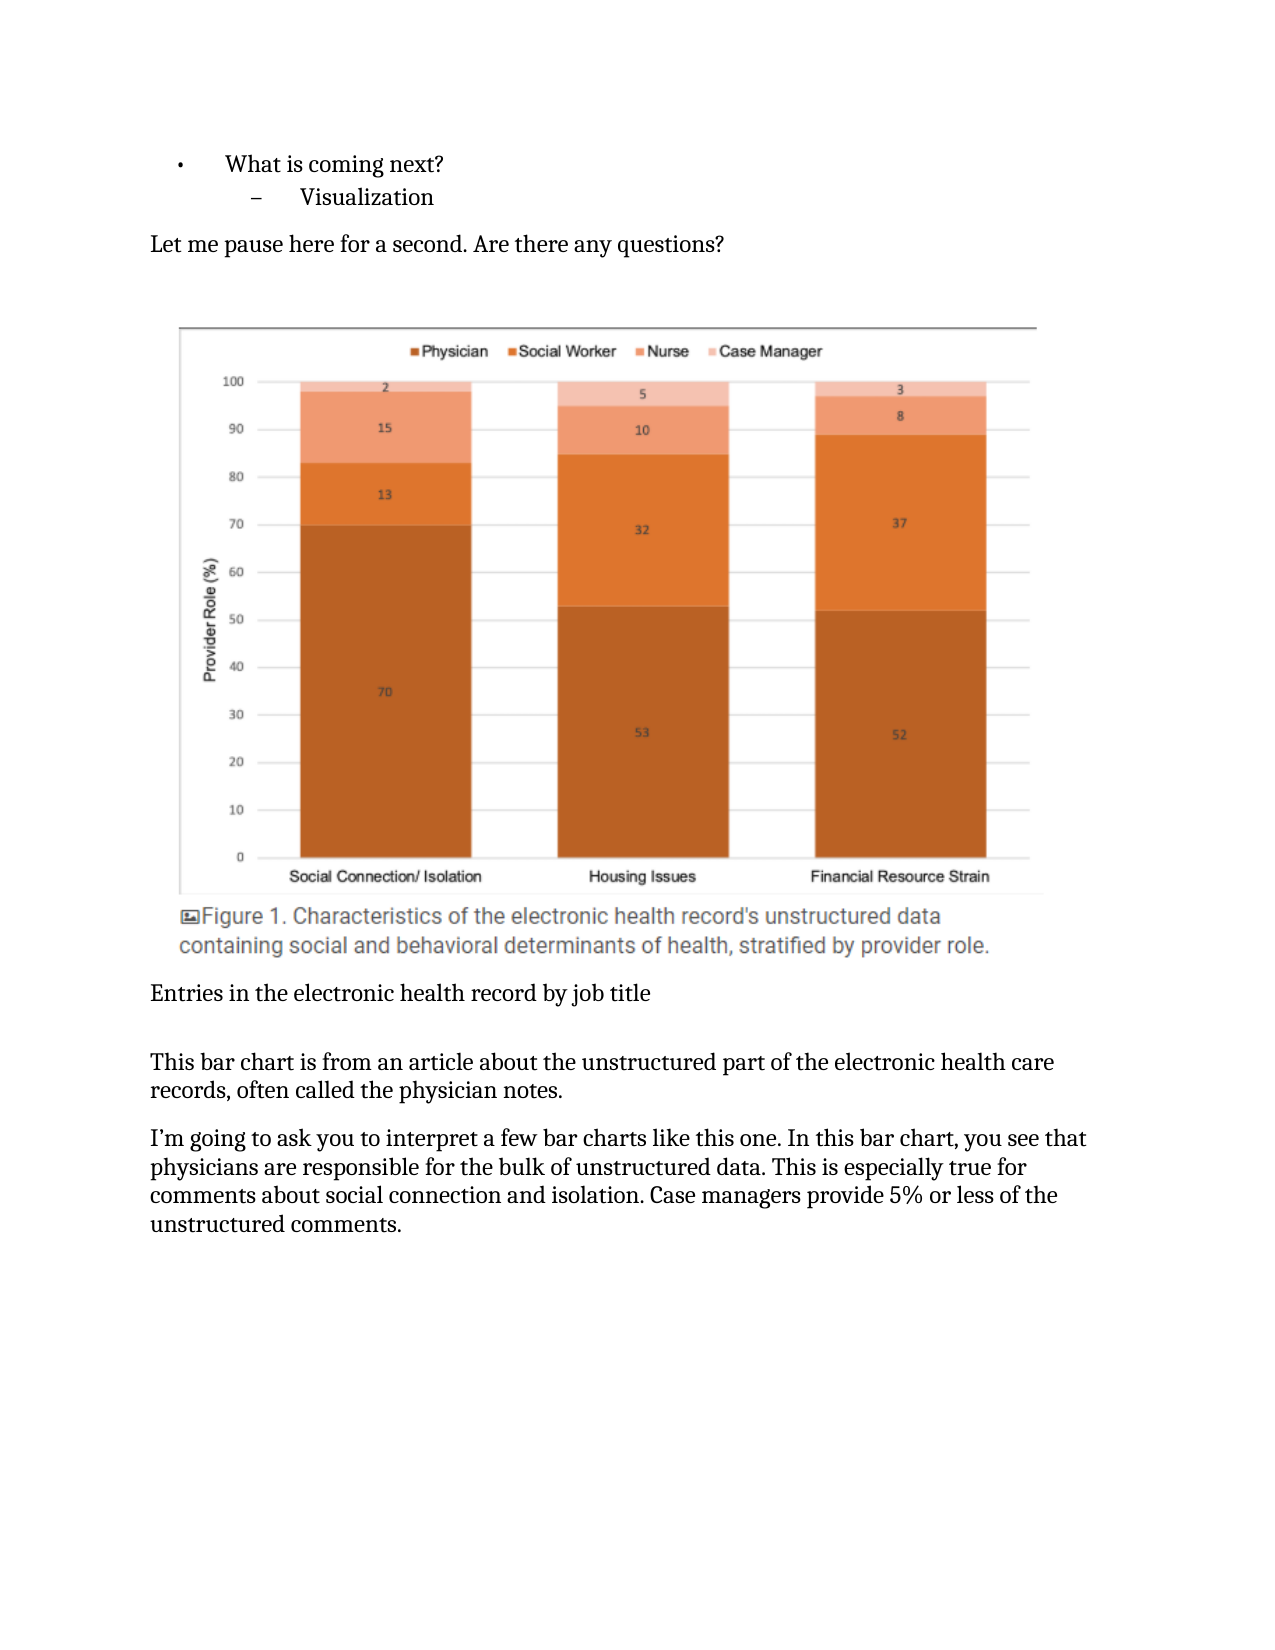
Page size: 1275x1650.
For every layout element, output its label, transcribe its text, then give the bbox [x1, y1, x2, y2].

text I’m going to ask you to interpret a few bar charts like this one. In this bar chart, you see that physicians are responsible for the bulk of unstructured data. This is especially true for comments about social connection and isolation. Case managers provide 5% or less of the unstructured comments. [150, 1124, 1125, 1239]
text This bar chart is from an article about the unstructured part of the electronic health care records, often called the physician notes. [150, 1048, 1125, 1105]
list What is coming next? [175, 150, 1125, 179]
table_header Entries in the electronic health record by job title [139, 315, 1114, 1029]
text Let me pause here for a second. Are there any questions? [150, 230, 1125, 259]
picture [168, 315, 1044, 959]
list Visualization [250, 182, 1125, 211]
